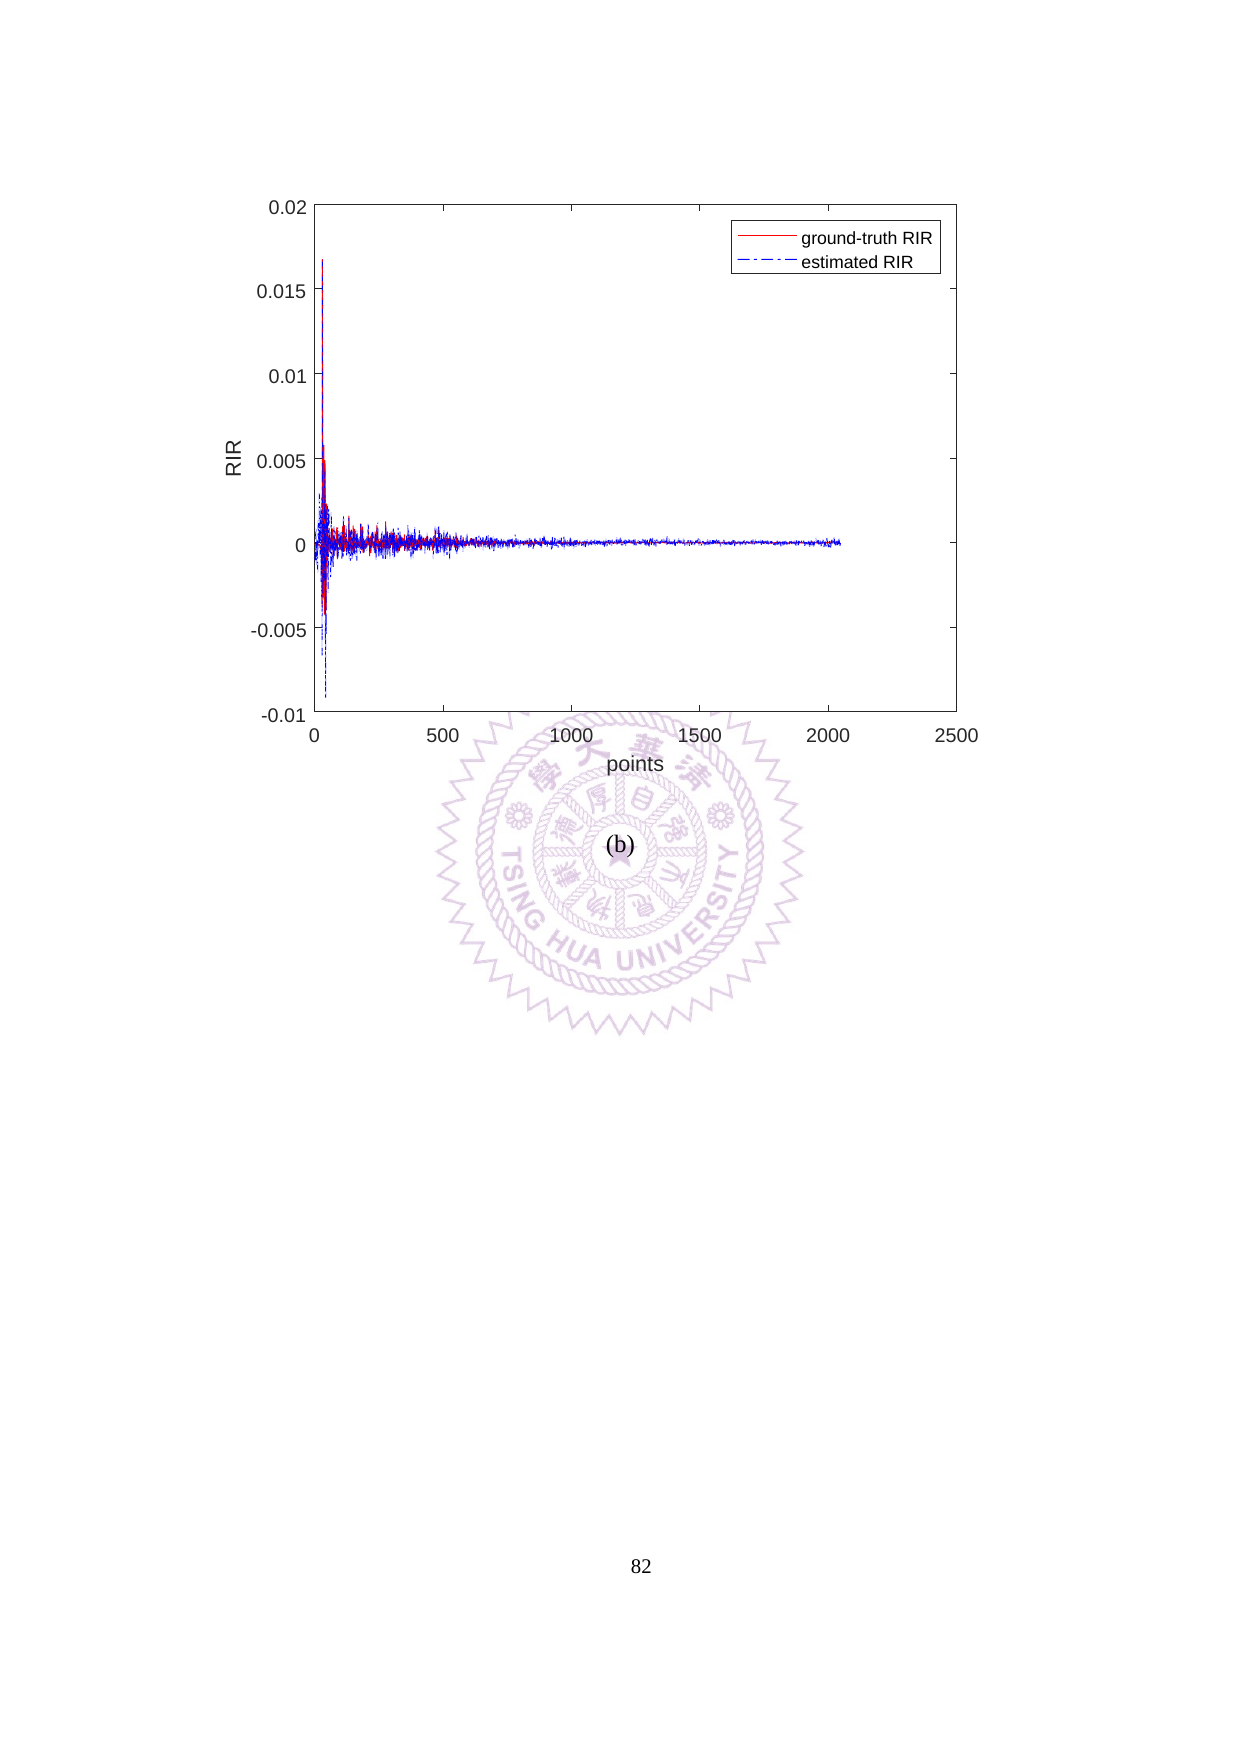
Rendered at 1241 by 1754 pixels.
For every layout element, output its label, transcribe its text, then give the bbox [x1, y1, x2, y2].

table_cell [188, 159, 1053, 824]
picture [423, 891, 817, 1046]
table_cell (b) [188, 825, 1053, 891]
